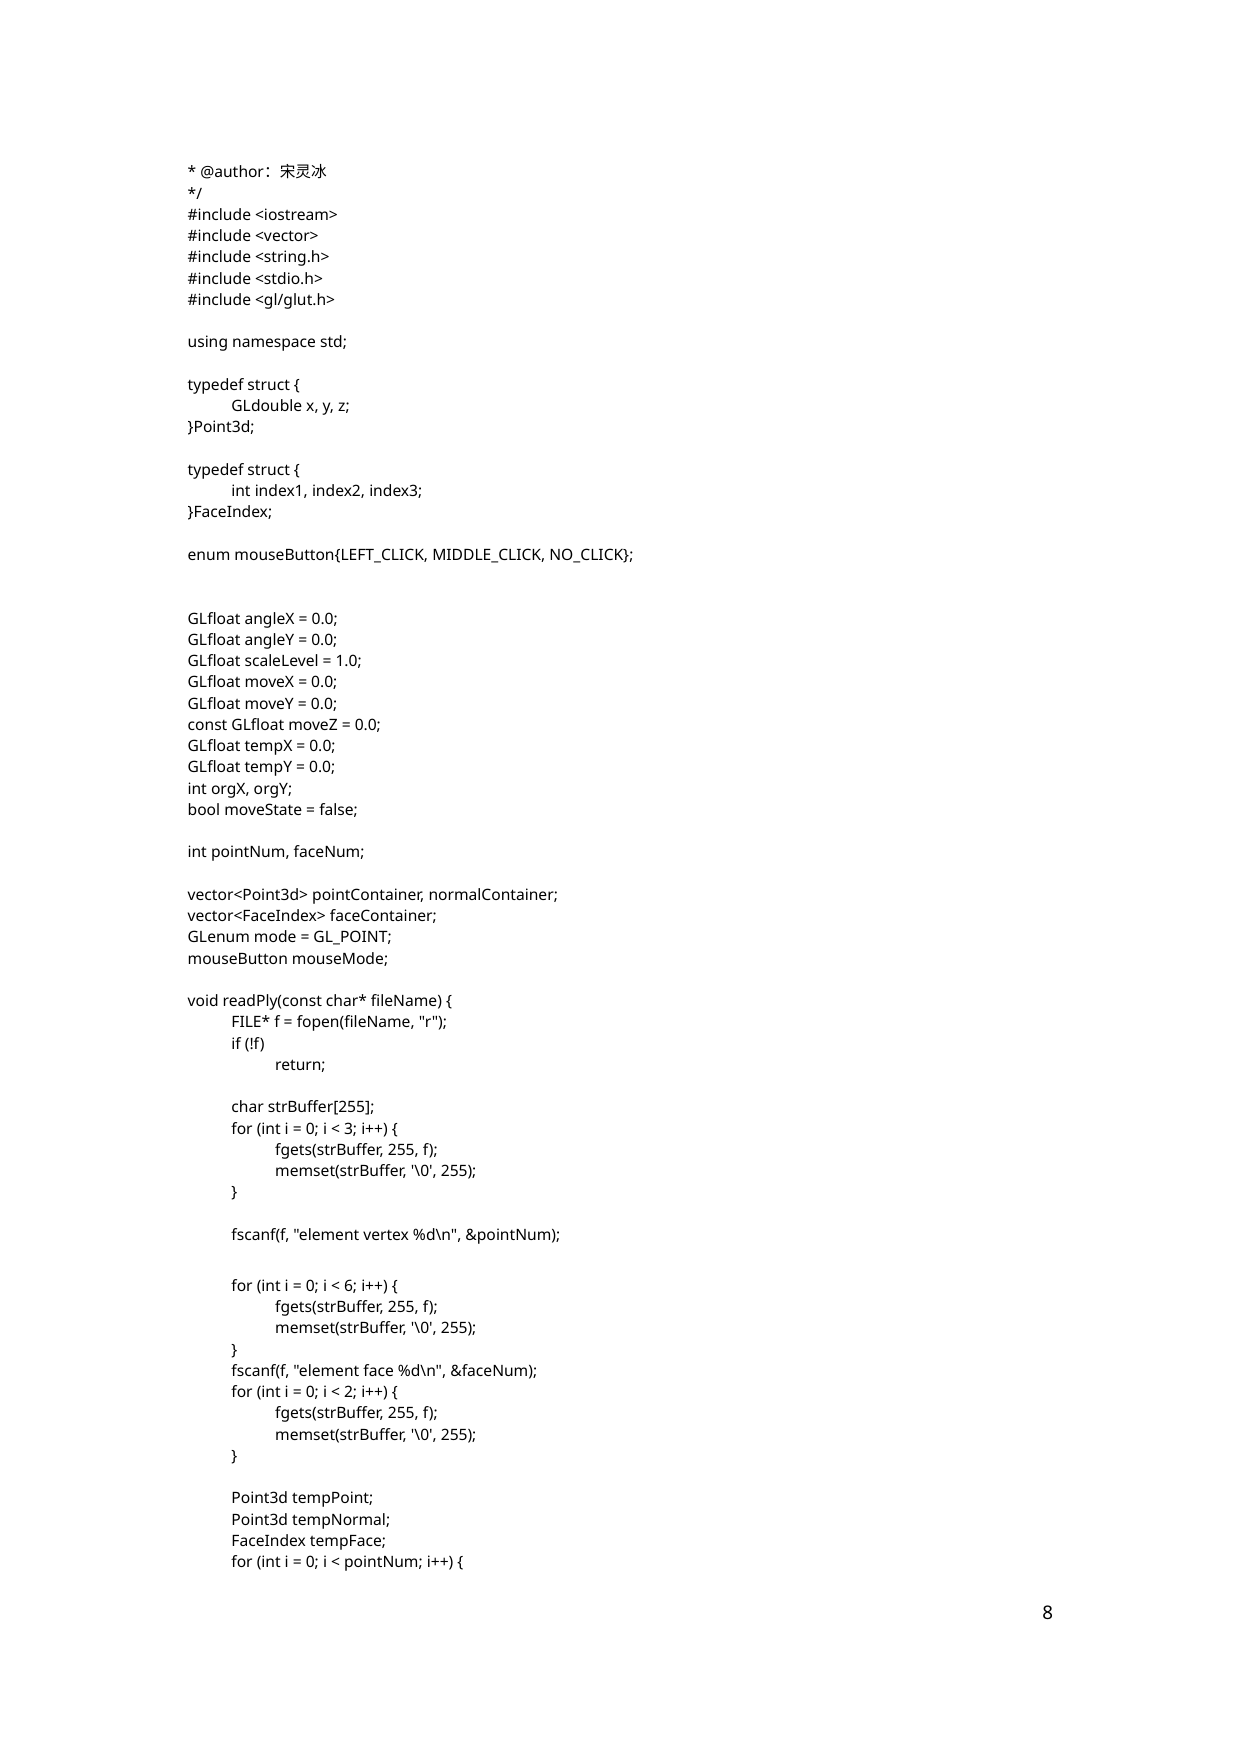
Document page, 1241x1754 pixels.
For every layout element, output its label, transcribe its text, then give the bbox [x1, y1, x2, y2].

text int index1, index2, index3; [187, 480, 1053, 501]
text GLdouble x, y, z; [187, 395, 1053, 416]
text typedef struct { [187, 459, 1053, 480]
text #include <gl/glut.h> [187, 289, 1053, 310]
text void readPly(const char* fileName) { [187, 990, 1053, 1011]
text fscanf(f, "element face %d\n", &faceNum); [187, 1360, 1053, 1381]
text Point3d tempPoint; [187, 1487, 1053, 1508]
text for (int i = 0; i < 2; i++) { [187, 1381, 1053, 1402]
text }FaceIndex; [187, 501, 1053, 522]
text bool moveState = false; [187, 799, 1053, 820]
text return; [187, 1054, 1053, 1075]
text }Point3d; [187, 416, 1053, 437]
text GLfloat tempY = 0.0; [187, 756, 1053, 777]
text GLfloat moveY = 0.0; [187, 692, 1053, 714]
text GLfloat scaleLevel = 1.0; [187, 650, 1053, 671]
text if (!f) [187, 1032, 1053, 1054]
text const GLfloat moveZ = 0.0; [187, 714, 1053, 735]
text GLfloat angleY = 0.0; [187, 629, 1053, 650]
text fgets(strBuffer, 255, f); [187, 1402, 1053, 1423]
text #include <vector> [187, 225, 1053, 246]
text typedef struct { [187, 374, 1053, 395]
text mouseButton mouseMode; [187, 947, 1053, 969]
text } [187, 1181, 1053, 1202]
text memset(strBuffer, '\0', 255); [187, 1160, 1053, 1181]
text char strBuffer[255]; [187, 1096, 1053, 1117]
text FILE* f = fopen(fileName, "r"); [187, 1011, 1053, 1032]
text GLenum mode = GL_POINT; [187, 926, 1053, 947]
text fgets(strBuffer, 255, f); [187, 1139, 1053, 1160]
text #include <iostream> [187, 204, 1053, 225]
text Point3d tempNormal; [187, 1508, 1053, 1530]
text enum mouseButton{LEFT_CLICK, MIDDLE_CLICK, NO_CLICK}; [187, 544, 1053, 565]
text int orgX, orgY; [187, 777, 1053, 799]
text using namespace std; [187, 331, 1053, 352]
text for (int i = 0; i < pointNum; i++) { [187, 1551, 1053, 1572]
text memset(strBuffer, '\0', 255); [187, 1423, 1053, 1445]
text memset(strBuffer, '\0', 255); [187, 1317, 1053, 1338]
text fgets(strBuffer, 255, f); [187, 1296, 1053, 1317]
text #include <stdio.h> [187, 267, 1053, 289]
text #include <string.h> [187, 246, 1053, 267]
text } [187, 1445, 1053, 1466]
text GLfloat moveX = 0.0; [187, 671, 1053, 692]
text FaceIndex tempFace; [187, 1530, 1053, 1551]
text GLfloat angleX = 0.0; [187, 607, 1053, 629]
text fscanf(f, "element vertex %d\n", &pointNum); [187, 1224, 1053, 1245]
text vector<FaceIndex> faceContainer; [187, 905, 1053, 926]
text * @author：宋灵冰 [187, 160, 1053, 182]
text } [187, 1338, 1053, 1360]
text GLfloat tempX = 0.0; [187, 735, 1053, 756]
text vector<Point3d> pointContainer, normalContainer; [187, 884, 1053, 905]
text */ [187, 182, 1053, 204]
text int pointNum, faceNum; [187, 841, 1053, 862]
text for (int i = 0; i < 6; i++) { [187, 1275, 1053, 1296]
text for (int i = 0; i < 3; i++) { [187, 1117, 1053, 1139]
